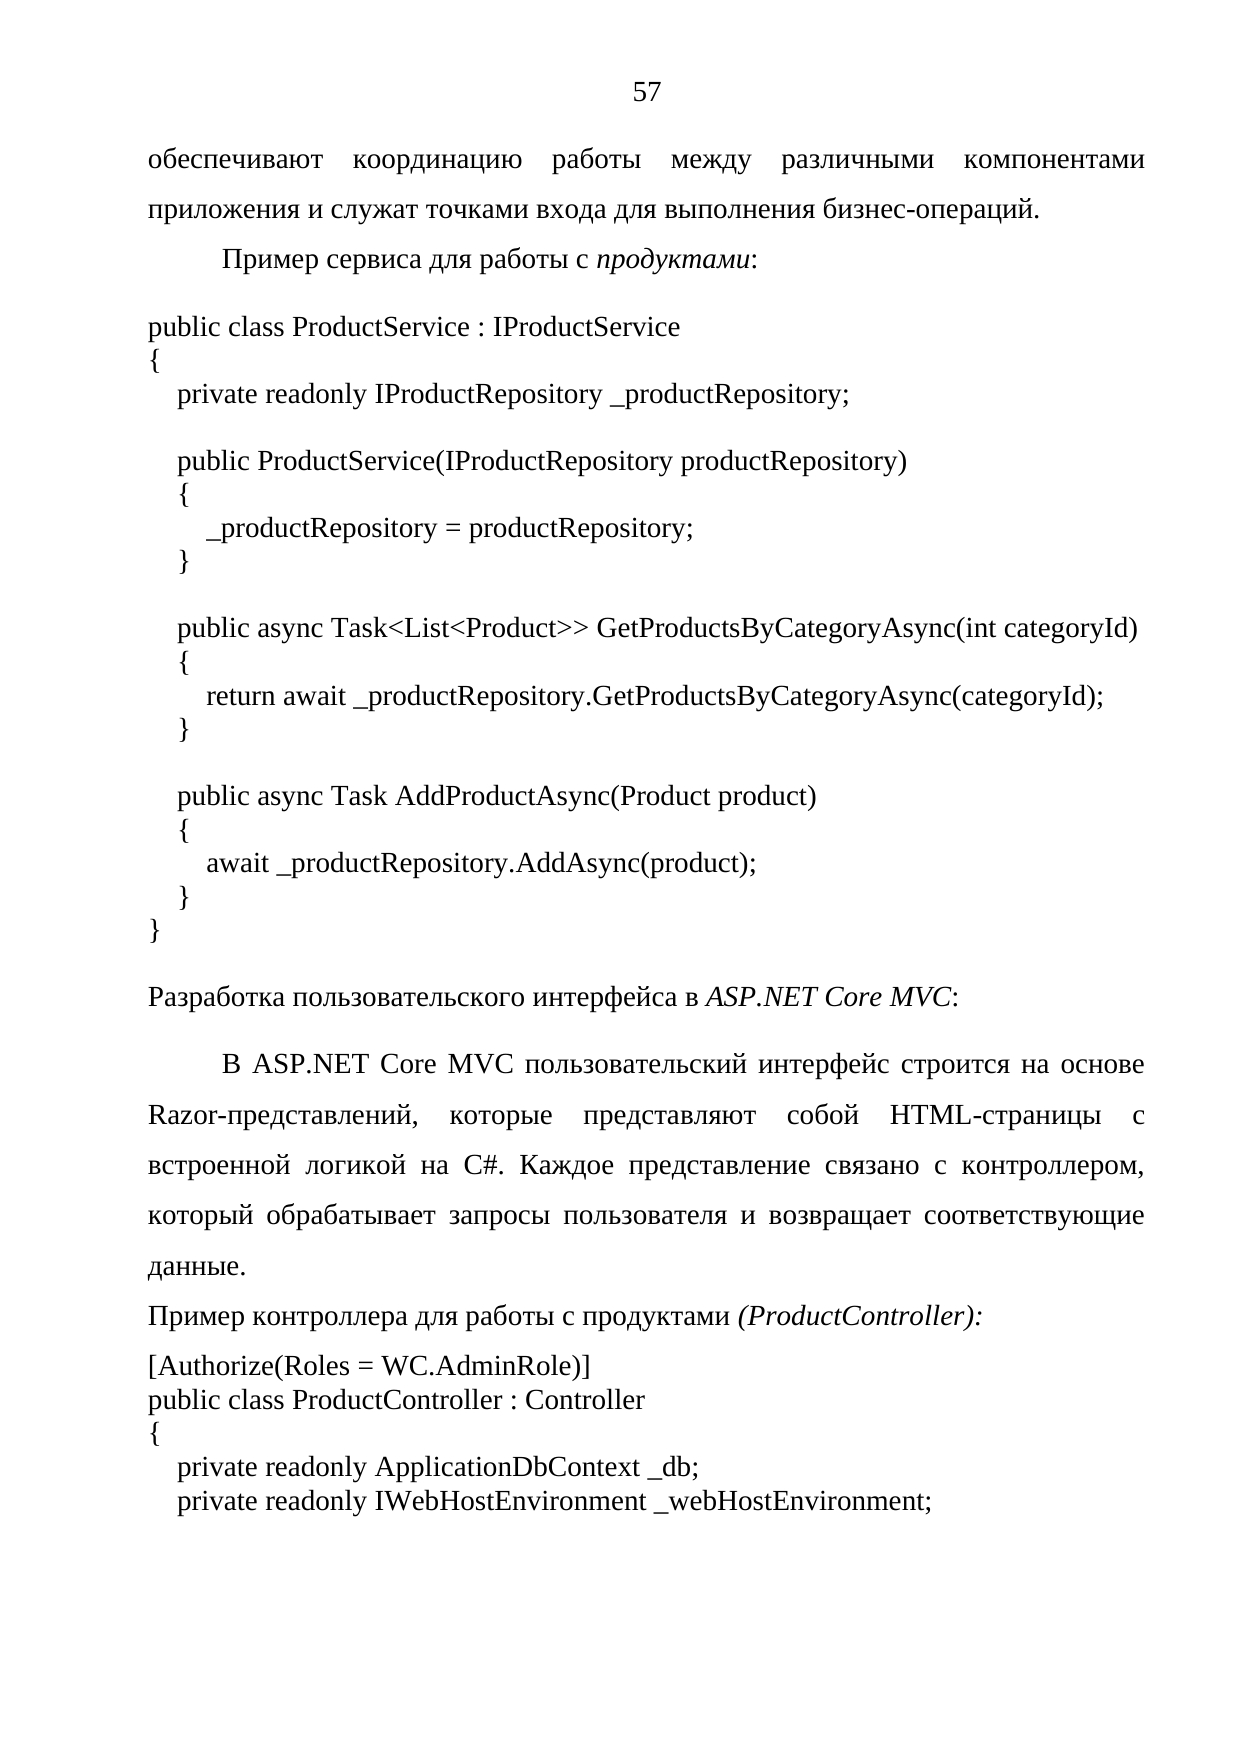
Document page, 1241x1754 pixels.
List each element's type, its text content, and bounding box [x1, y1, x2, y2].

list public class ProductController : Controller [148, 1382, 1146, 1416]
list public ProductService(IProductRepository productRepository) [148, 443, 1146, 476]
list _productRepository = productRepository; [148, 510, 1146, 543]
list Пример контроллера для работы с продуктами (ProductController): [148, 1298, 1146, 1332]
list private readonly ApplicationDbContext _db; [148, 1449, 1146, 1483]
list } [148, 711, 1146, 745]
list Пример сервиса для работы с продуктами: [148, 242, 1146, 275]
list { [148, 812, 1146, 845]
list private readonly IProductRepository _productRepository; [148, 376, 1146, 409]
list } [148, 879, 1146, 912]
list [Authorize(Roles = WC.AdminRole)] [148, 1348, 1146, 1382]
list } [148, 543, 1146, 577]
list return await _productRepository.GetProductsByCategoryAsync(categoryId); [148, 678, 1146, 711]
list private readonly IWebHostEnvironment _webHostEnvironment; [148, 1483, 1146, 1516]
list { [148, 1416, 1146, 1449]
list Разработка пользовательского интерфейса в ASP.NET Core MVC: [148, 979, 1146, 1013]
list { [148, 644, 1146, 678]
list public async Task<List<Product>> GetProductsByCategoryAsync(int categoryId) [148, 611, 1146, 644]
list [148, 141, 1146, 225]
list } [148, 912, 1146, 946]
list await _productRepository.AddAsync(product); [148, 845, 1146, 879]
list public async Task AddProductAsync(Product product) [148, 778, 1146, 812]
list В ASP.NET Core MVC пользовательский интерфейс строится на основе Razor-представлений, которые представляют собой HTML-страницы с встроенной логикой на C#. Каждое представление связано с контроллером, который обрабатывает запросы пользователя и возвращает соответствующие данные. [148, 1047, 1146, 1281]
list { [148, 342, 1146, 376]
list { [148, 476, 1146, 510]
list public class ProductService : IProductService [148, 309, 1146, 342]
